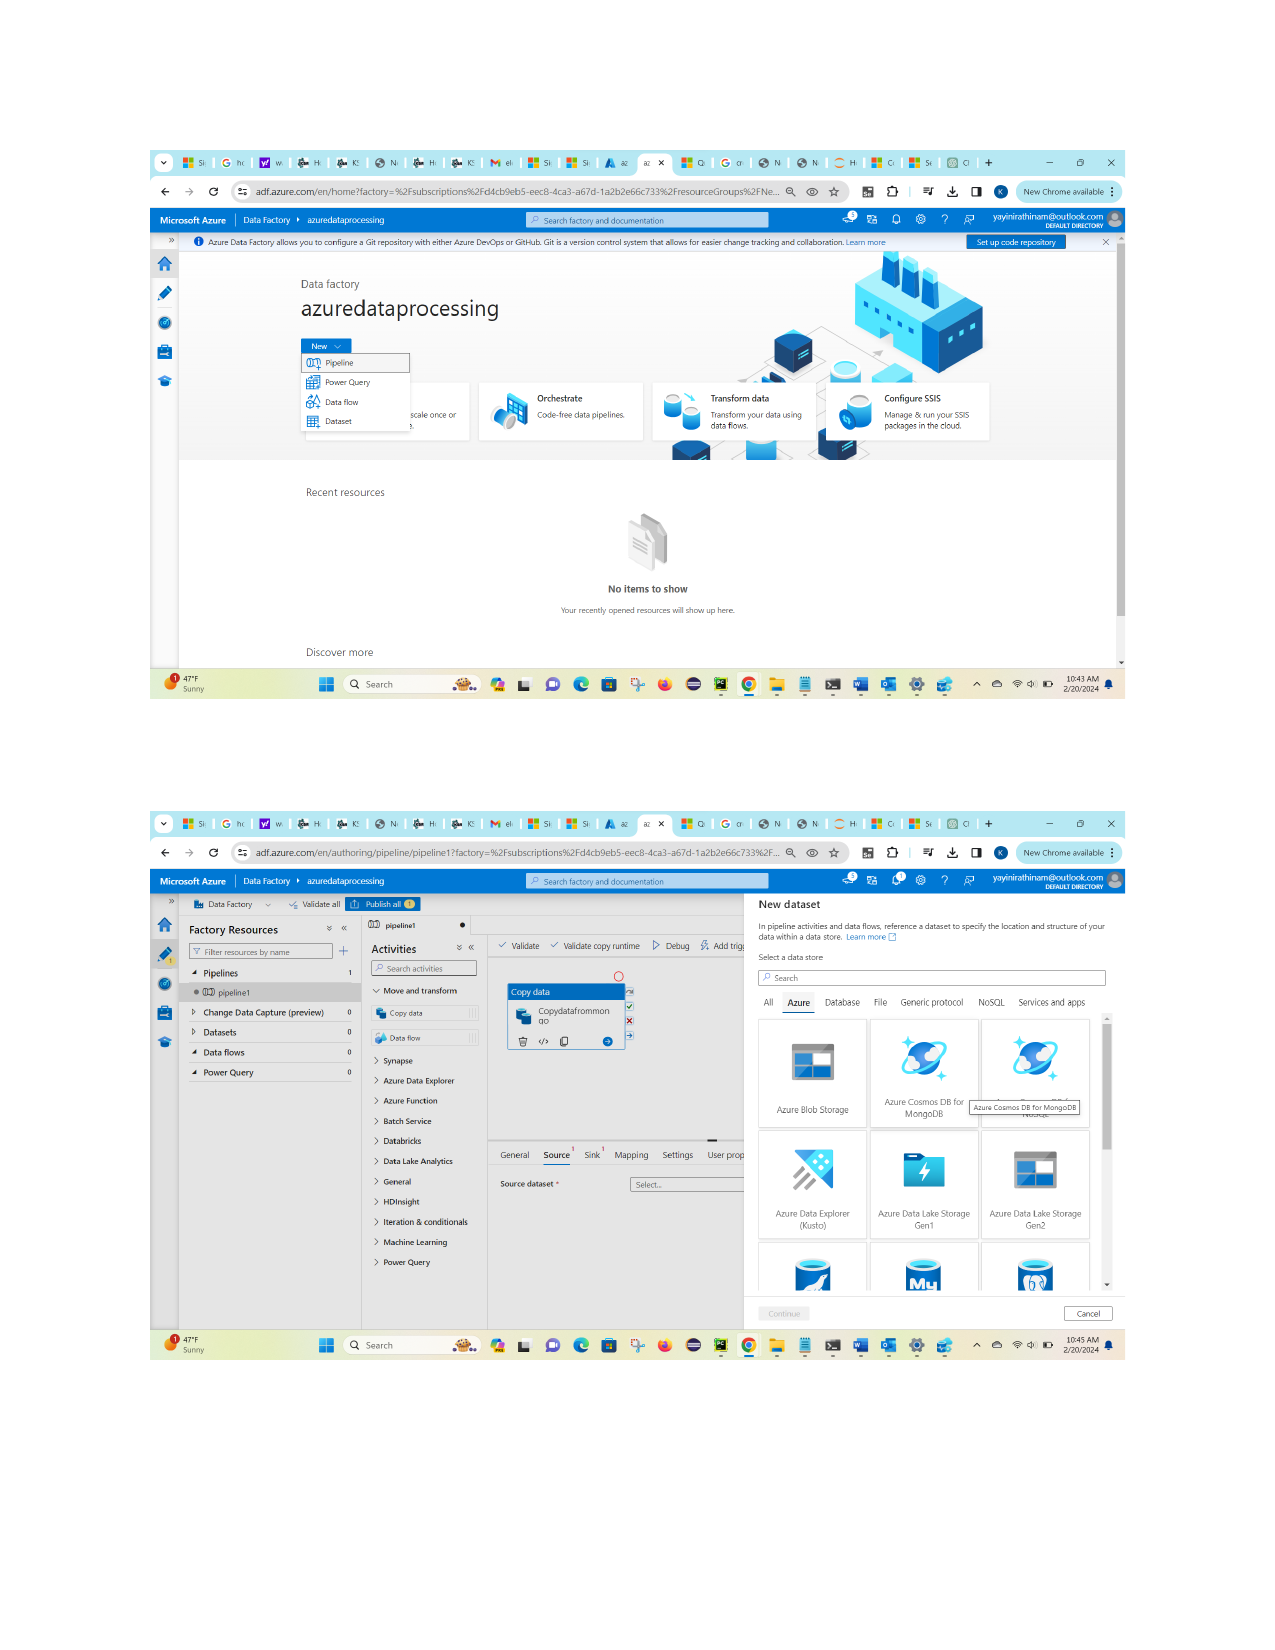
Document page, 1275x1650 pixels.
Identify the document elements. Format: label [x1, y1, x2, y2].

picture [150, 150, 1125, 699]
picture [150, 811, 1125, 1360]
